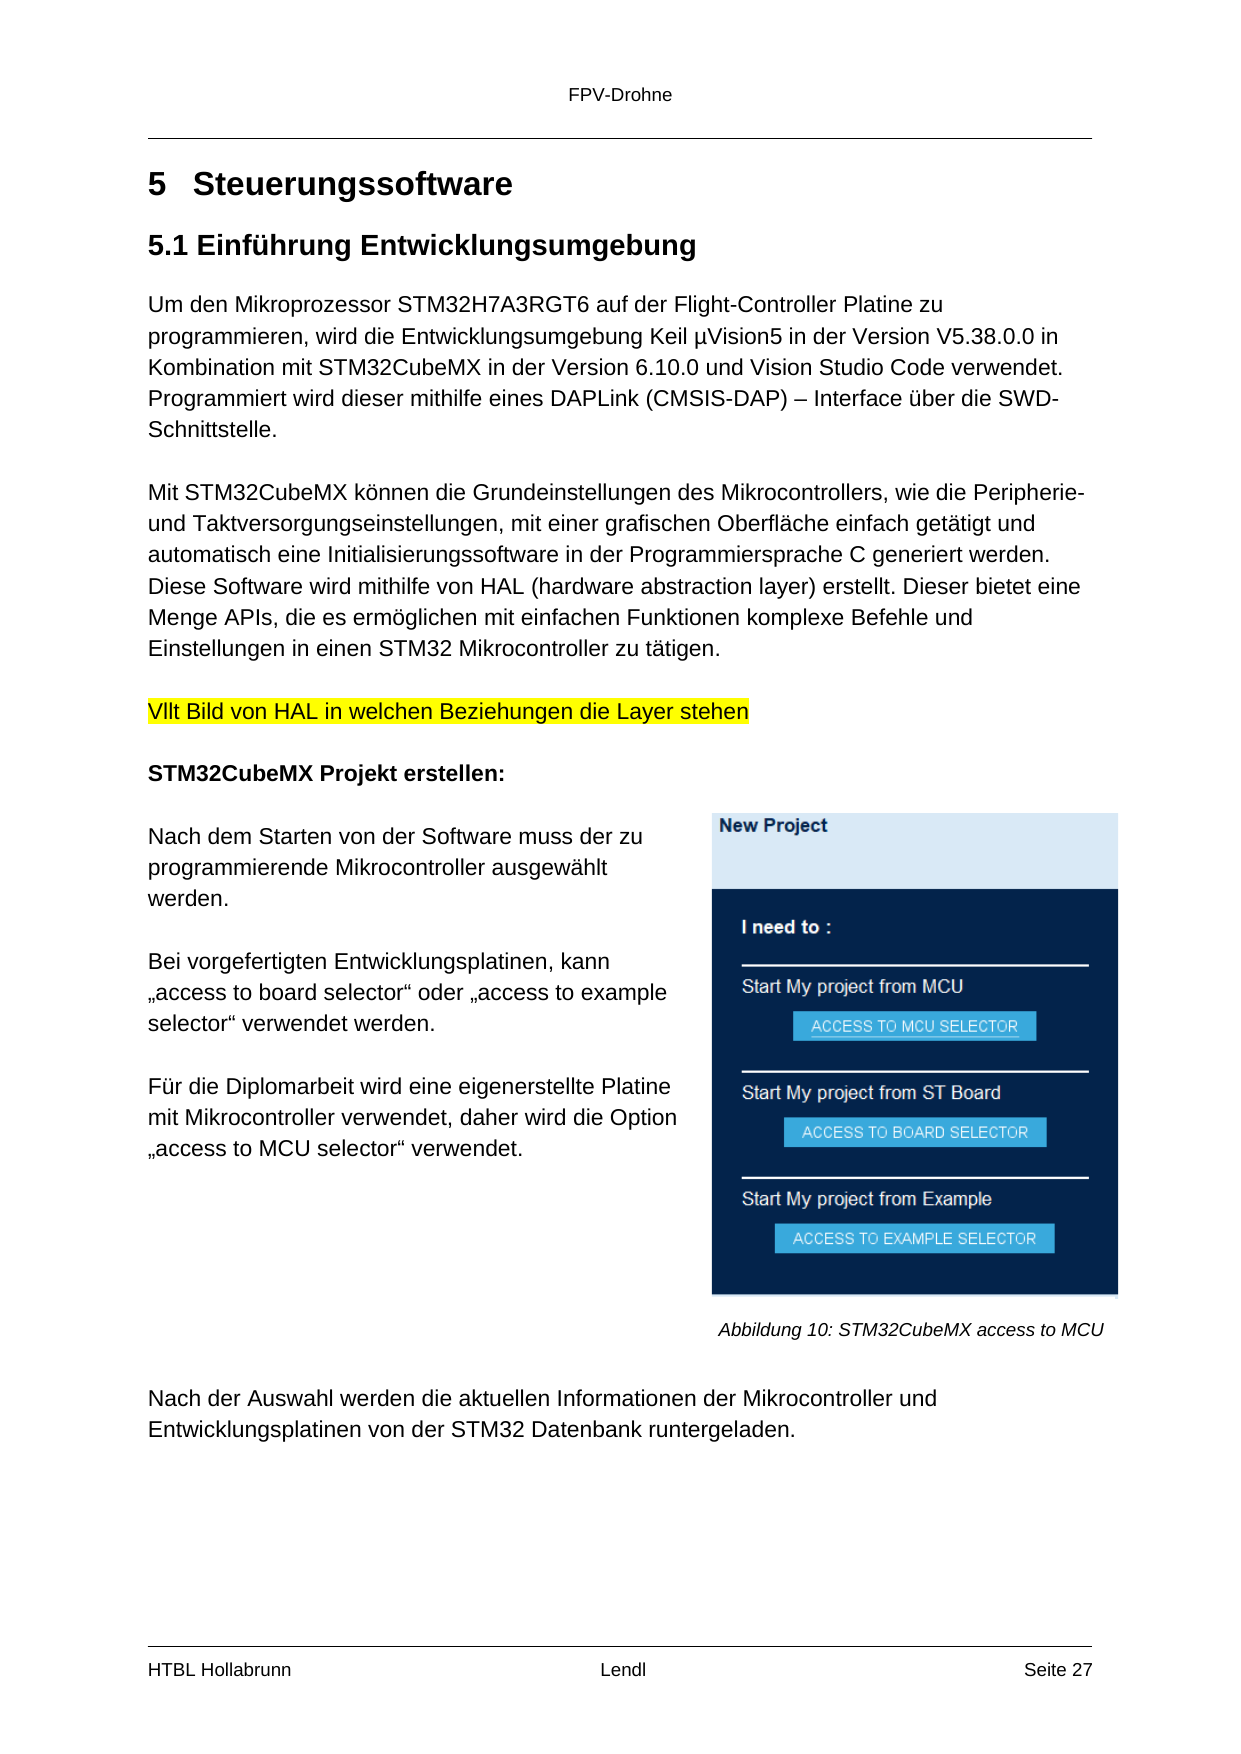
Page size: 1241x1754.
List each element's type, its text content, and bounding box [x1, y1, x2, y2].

text Vllt Bild von HAL in welchen Beziehungen die Layer stehen [148, 693, 1092, 724]
text Mit STM32CubeMX können die Grundeinstellungen des Mikrocontrollers, wie die Peripherie- und Taktversorgungseinstellungen, mit einer grafischen Oberfläche einfach getätigt und automatisch eine Initialisierungssoftware in der Programmiersprache C generiert werden. Diese Software wird mithilfe von HAL (hardware abstraction layer) erstellt. Dieser bietet eine Menge APIs, die es ermöglichen mit einfachen Funktionen komplexe Befehle und Einstellungen in einen STM32 Mikrocontroller zu tätigen. [148, 474, 1092, 661]
text Nach dem Starten von der Software muss der zu programmierende Mikrocontroller ausgewählt werden. [148, 818, 711, 911]
text Nach der Auswahl werden die aktuellen Informationen der Mikrocontroller und Entwicklungsplatinen von der STM32 Datenbank runtergeladen. [148, 1380, 1092, 1443]
picture [711, 813, 1119, 1299]
text Um den Mikroprozessor STM32H7A3RGT6 auf der Flight-Controller Platine zu programmieren, wird die Entwicklungsumgebung Keil µVision5 in der Version V5.38.0.0 in Kombination mit STM32CubeMX in der Version 6.10.0 und Vision Studio Code verwendet. Programmiert wird dieser mithilfe eines DAPLink (CMSIS-DAP) – Interface über die SWD-Schnittstelle. [148, 286, 1092, 443]
text Für die Diplomarbeit wird eine eigenerstellte Platine mit Mikrocontroller verwendet, daher wird die Option „access to MCU selector“ verwendet. [148, 1068, 711, 1161]
text STM32CubeMX Projekt erstellen: [148, 755, 1092, 786]
subtitle Steuerungssoftware [148, 164, 1092, 203]
text Bei vorgefertigten Entwicklungsplatinen, kann „access to board selector“ oder „access to example selector“ verwendet werden. [148, 943, 711, 1036]
subtitle Einführung Entwicklungsumgebung [148, 228, 1092, 261]
